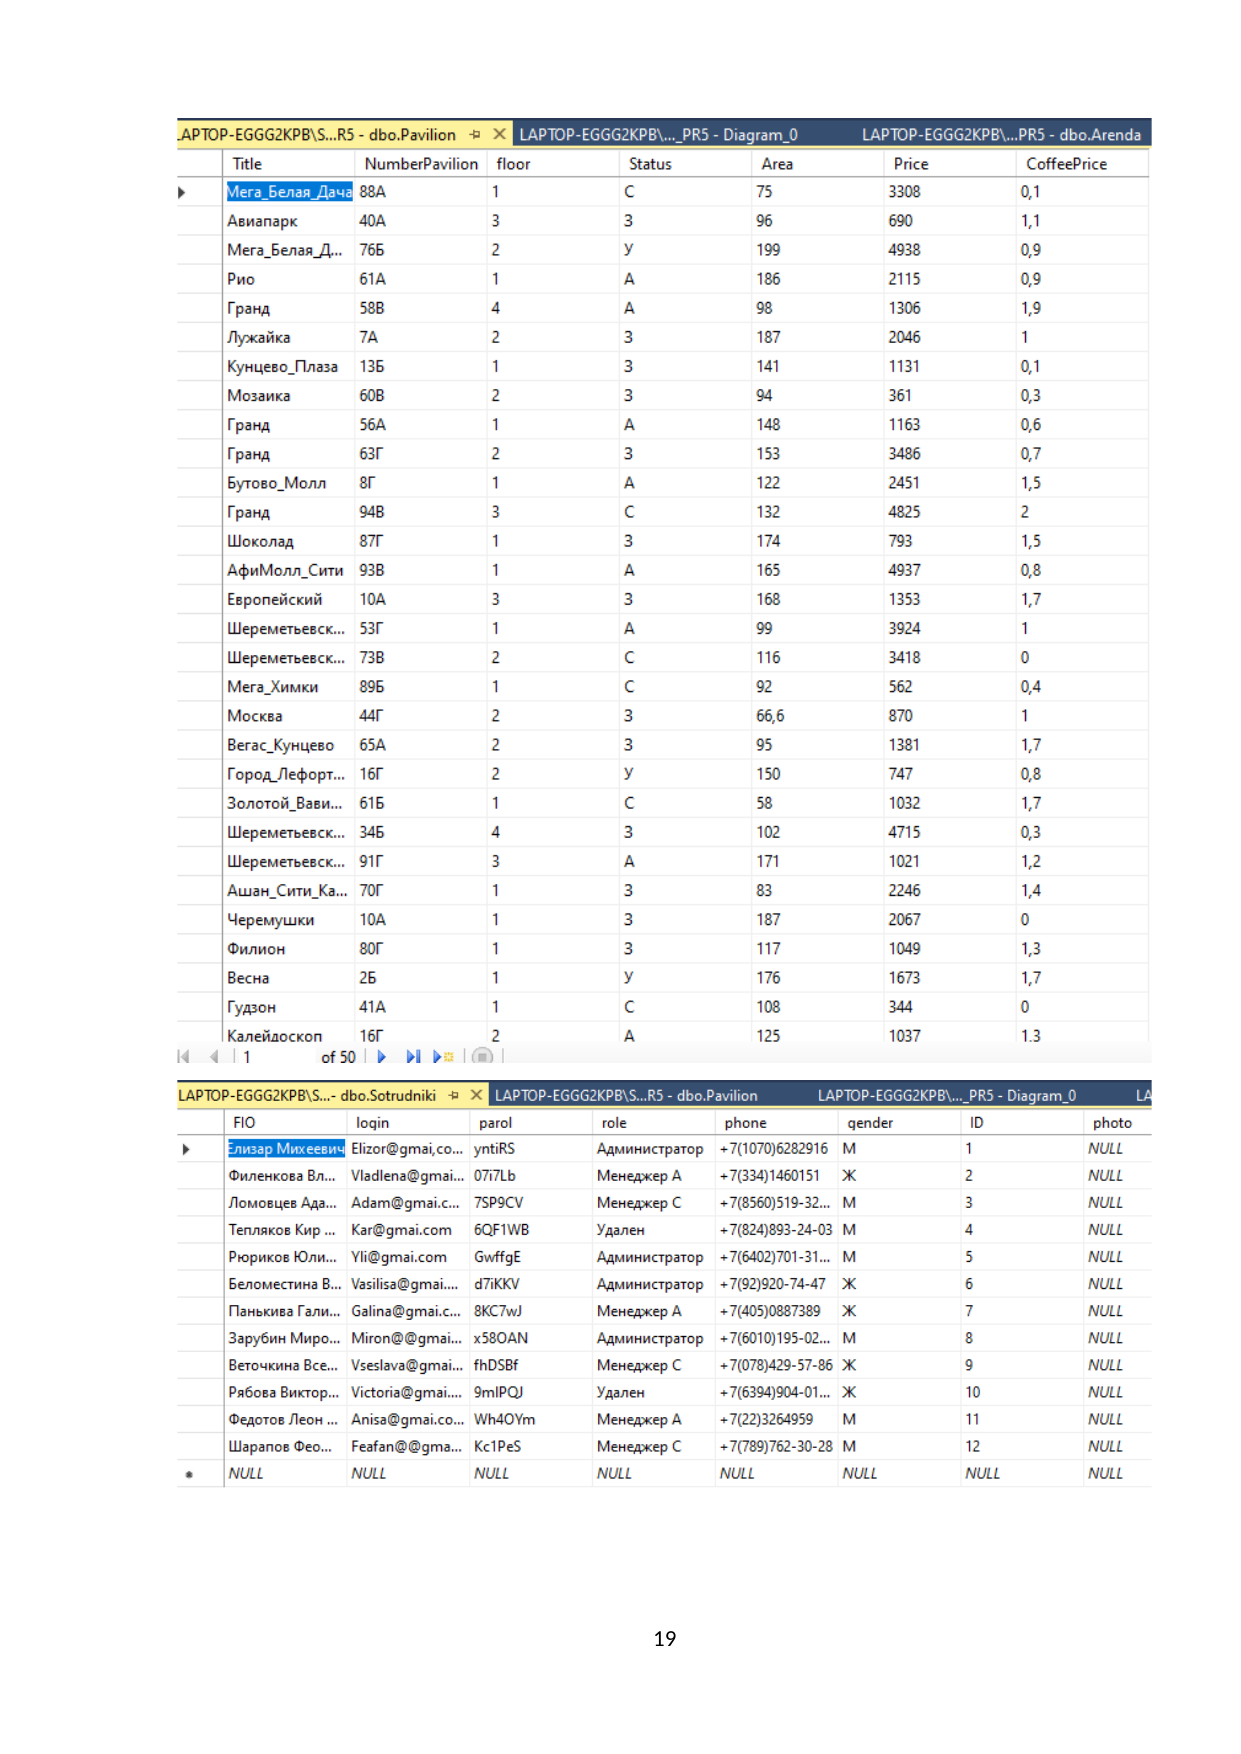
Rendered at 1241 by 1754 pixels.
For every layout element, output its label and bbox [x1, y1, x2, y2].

picture [177, 1080, 1152, 1496]
picture [177, 118, 1152, 1063]
